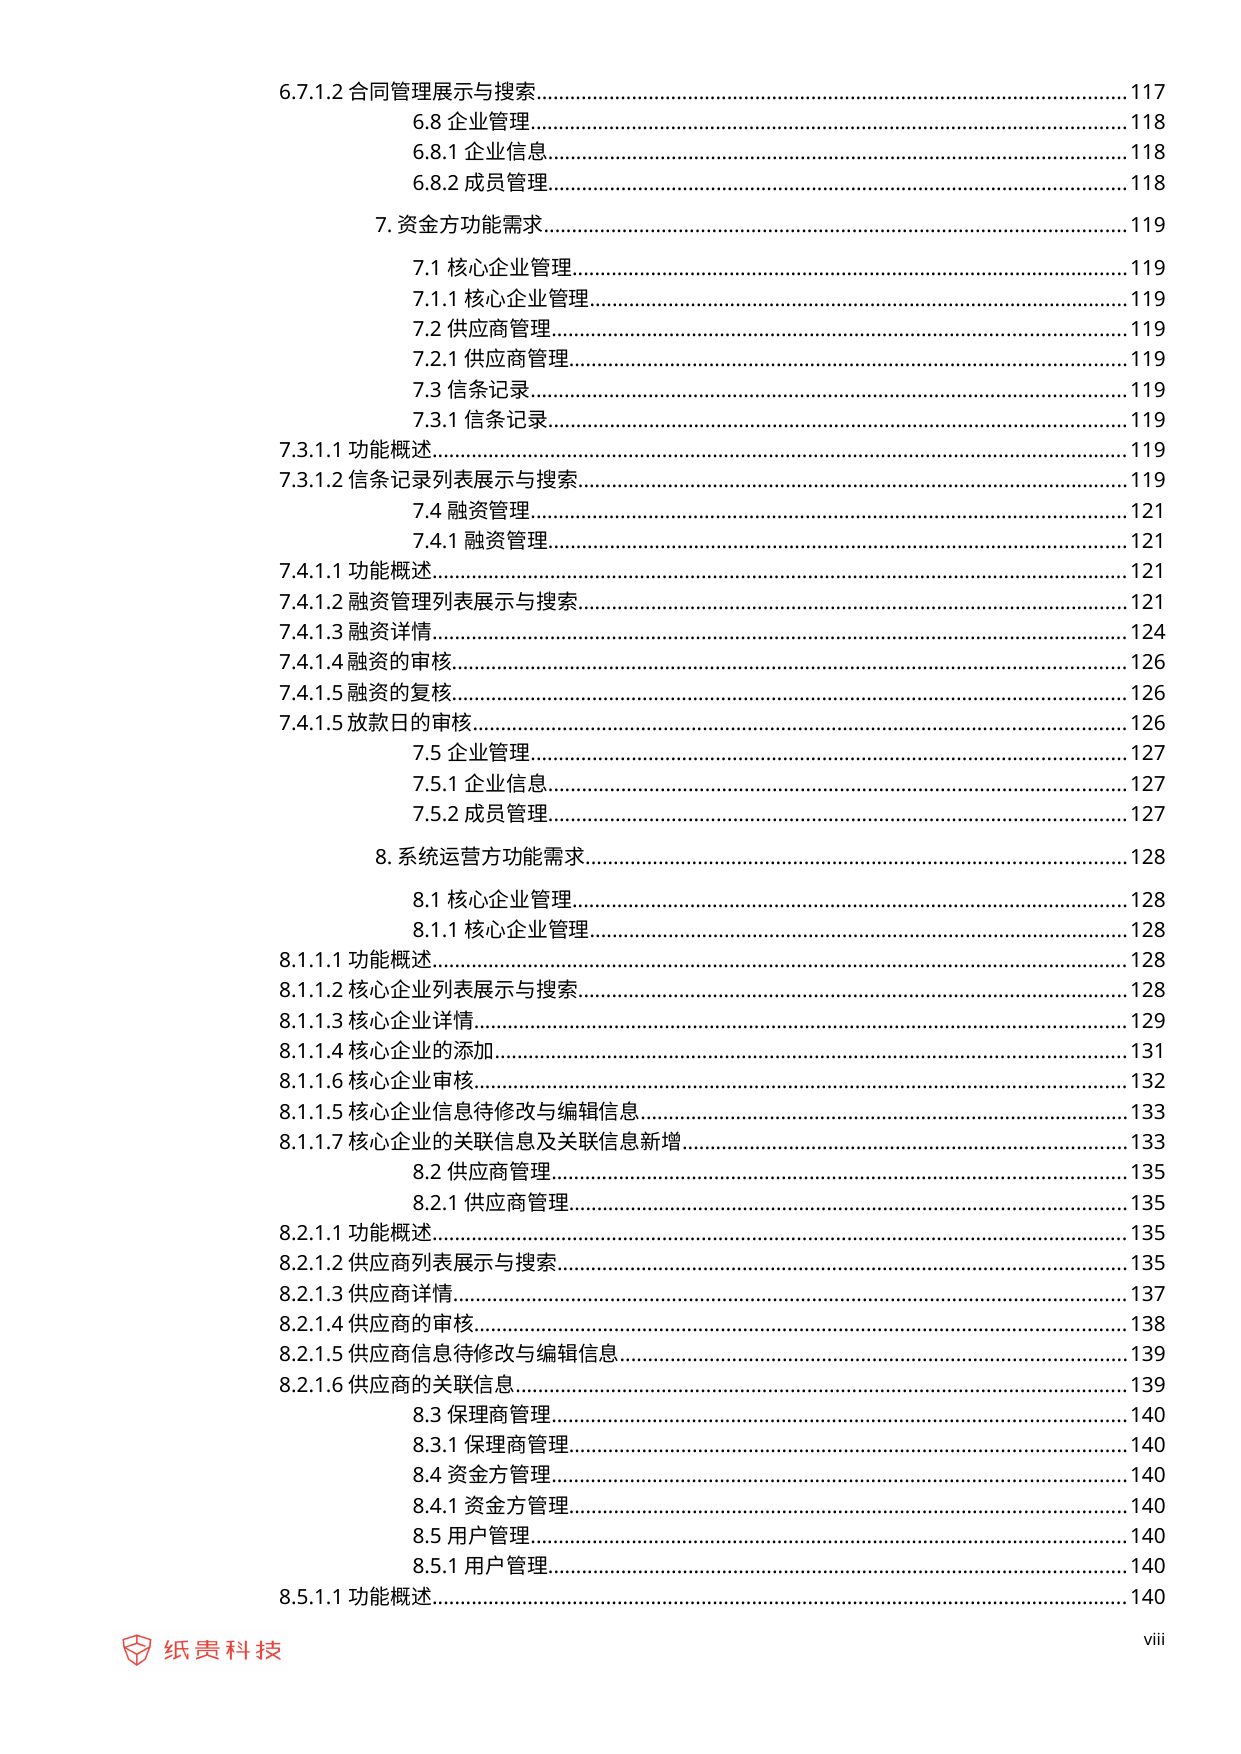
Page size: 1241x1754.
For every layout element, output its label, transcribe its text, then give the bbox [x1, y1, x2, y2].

text 6.8.1 企业信息 118 [412, 136, 1165, 166]
text 8.2.1.5 供应商信息待修改与编辑信息 139 [279, 1337, 1165, 1368]
text 8.1.1 核心企业管理 128 [412, 913, 1165, 943]
text 7.4 融资管理 121 [412, 494, 1165, 524]
text 7.2 供应商管理 119 [412, 312, 1165, 342]
text 7.4.1.3 融资详情 124 [279, 615, 1165, 646]
text 7.4.1.2 融资管理列表展示与搜索 121 [279, 585, 1165, 615]
text 7.3.1.1 功能概述 119 [279, 433, 1165, 464]
text 7.3.1.2 信条记录列表展示与搜索 119 [279, 464, 1165, 494]
text 8.1.1.5 核心企业信息待修改与编辑信息 133 [279, 1095, 1165, 1125]
text 8.1.1.4 核心企业的添加 131 [279, 1034, 1165, 1065]
text 8.1.1.7 核心企业的关联信息及关联信息新增 133 [279, 1125, 1165, 1156]
text 8.1.1.3 核心企业详情 129 [279, 1004, 1165, 1034]
text 7.4.1.4融资的审核 126 [279, 646, 1165, 676]
text 7.2.1 供应商管理 119 [412, 342, 1165, 373]
text 7. 资金方功能需求 119 [375, 209, 1165, 239]
text 6.8.2 成员管理 118 [412, 166, 1165, 196]
text 8.2.1.2 供应商列表展示与搜索 135 [279, 1247, 1165, 1277]
text 8.4 资金方管理 140 [412, 1459, 1165, 1489]
picture [112, 1627, 287, 1671]
text 7.4.1 融资管理 121 [412, 524, 1165, 555]
text 8.5 用户管理 140 [412, 1519, 1165, 1550]
text 6.8 企业管理 118 [412, 105, 1165, 136]
text 8.2.1 供应商管理 135 [412, 1186, 1165, 1216]
text 8.2.1.1 功能概述 135 [279, 1216, 1165, 1247]
text 7.4.1.1 功能概述 121 [279, 555, 1165, 585]
text 7.5.2 成员管理 127 [412, 797, 1165, 827]
text 8.2.1.4 供应商的审核 138 [279, 1307, 1165, 1337]
text 7.5 企业管理 127 [412, 737, 1165, 767]
text 7.1 核心企业管理 119 [412, 252, 1165, 282]
text 7.3 信条记录 119 [412, 373, 1165, 403]
text 7.5.1 企业信息 127 [412, 767, 1165, 797]
text 8.2.1.3 供应商详情 137 [279, 1277, 1165, 1307]
text 8.2 供应商管理 135 [412, 1156, 1165, 1186]
text 8.2.1.6 供应商的关联信息 139 [279, 1368, 1165, 1398]
text 8.4.1 资金方管理 140 [412, 1489, 1165, 1519]
text 8.1 核心企业管理 128 [412, 883, 1165, 913]
text 7.3.1 信条记录 119 [412, 403, 1165, 433]
text 8.3.1 保理商管理 140 [412, 1428, 1165, 1459]
text 8.5.1.1 功能概述 140 [279, 1580, 1165, 1610]
text 7.4.1.5融资的复核 126 [279, 676, 1165, 706]
text 8.1.1.1 功能概述 128 [279, 943, 1165, 974]
text 8. 系统运营方功能需求 128 [375, 840, 1165, 870]
text 6.7.1.2 合同管理展示与搜索 117 [279, 75, 1165, 105]
text 8.3 保理商管理 140 [412, 1398, 1165, 1428]
text 8.1.1.6 核心企业审核 132 [279, 1065, 1165, 1095]
text 7.4.1.5放款日的审核 126 [279, 706, 1165, 737]
text 8.1.1.2 核心企业列表展示与搜索 128 [279, 974, 1165, 1004]
text 8.5.1 用户管理 140 [412, 1550, 1165, 1580]
text 7.1.1 核心企业管理 119 [412, 282, 1165, 312]
